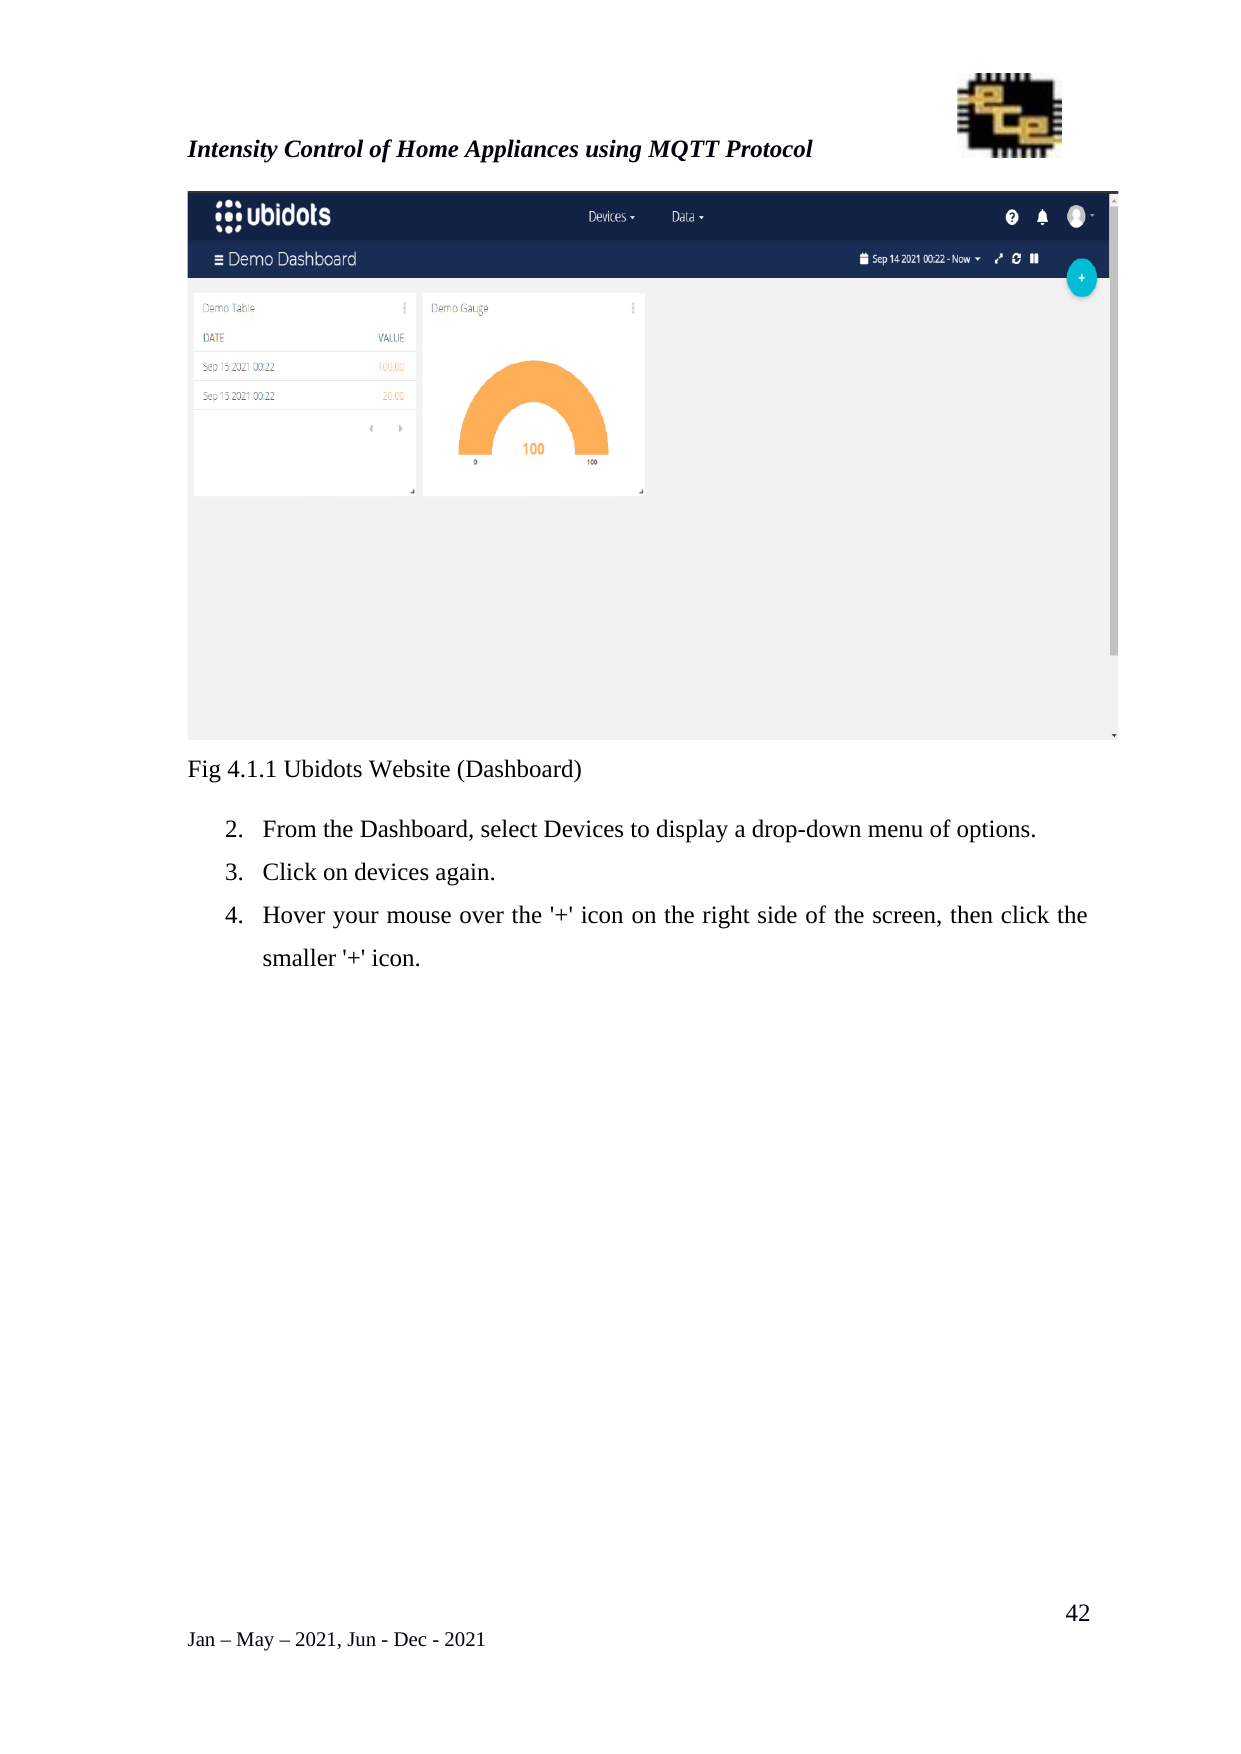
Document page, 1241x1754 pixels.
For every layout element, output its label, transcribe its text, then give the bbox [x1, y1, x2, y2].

text Fig 4.1.1 Ubidots Website (Dashboard) [187, 740, 1090, 783]
list Click on devices again. [225, 857, 1090, 886]
picture [957, 73, 1062, 158]
list Hover your mouse over the '+' icon on the right side of the screen, then click the smaller '+' icon. [225, 900, 1090, 972]
list From the Dashboard, select Devices to display a drop-down menu of options. [225, 814, 1090, 843]
picture [187, 191, 1119, 740]
